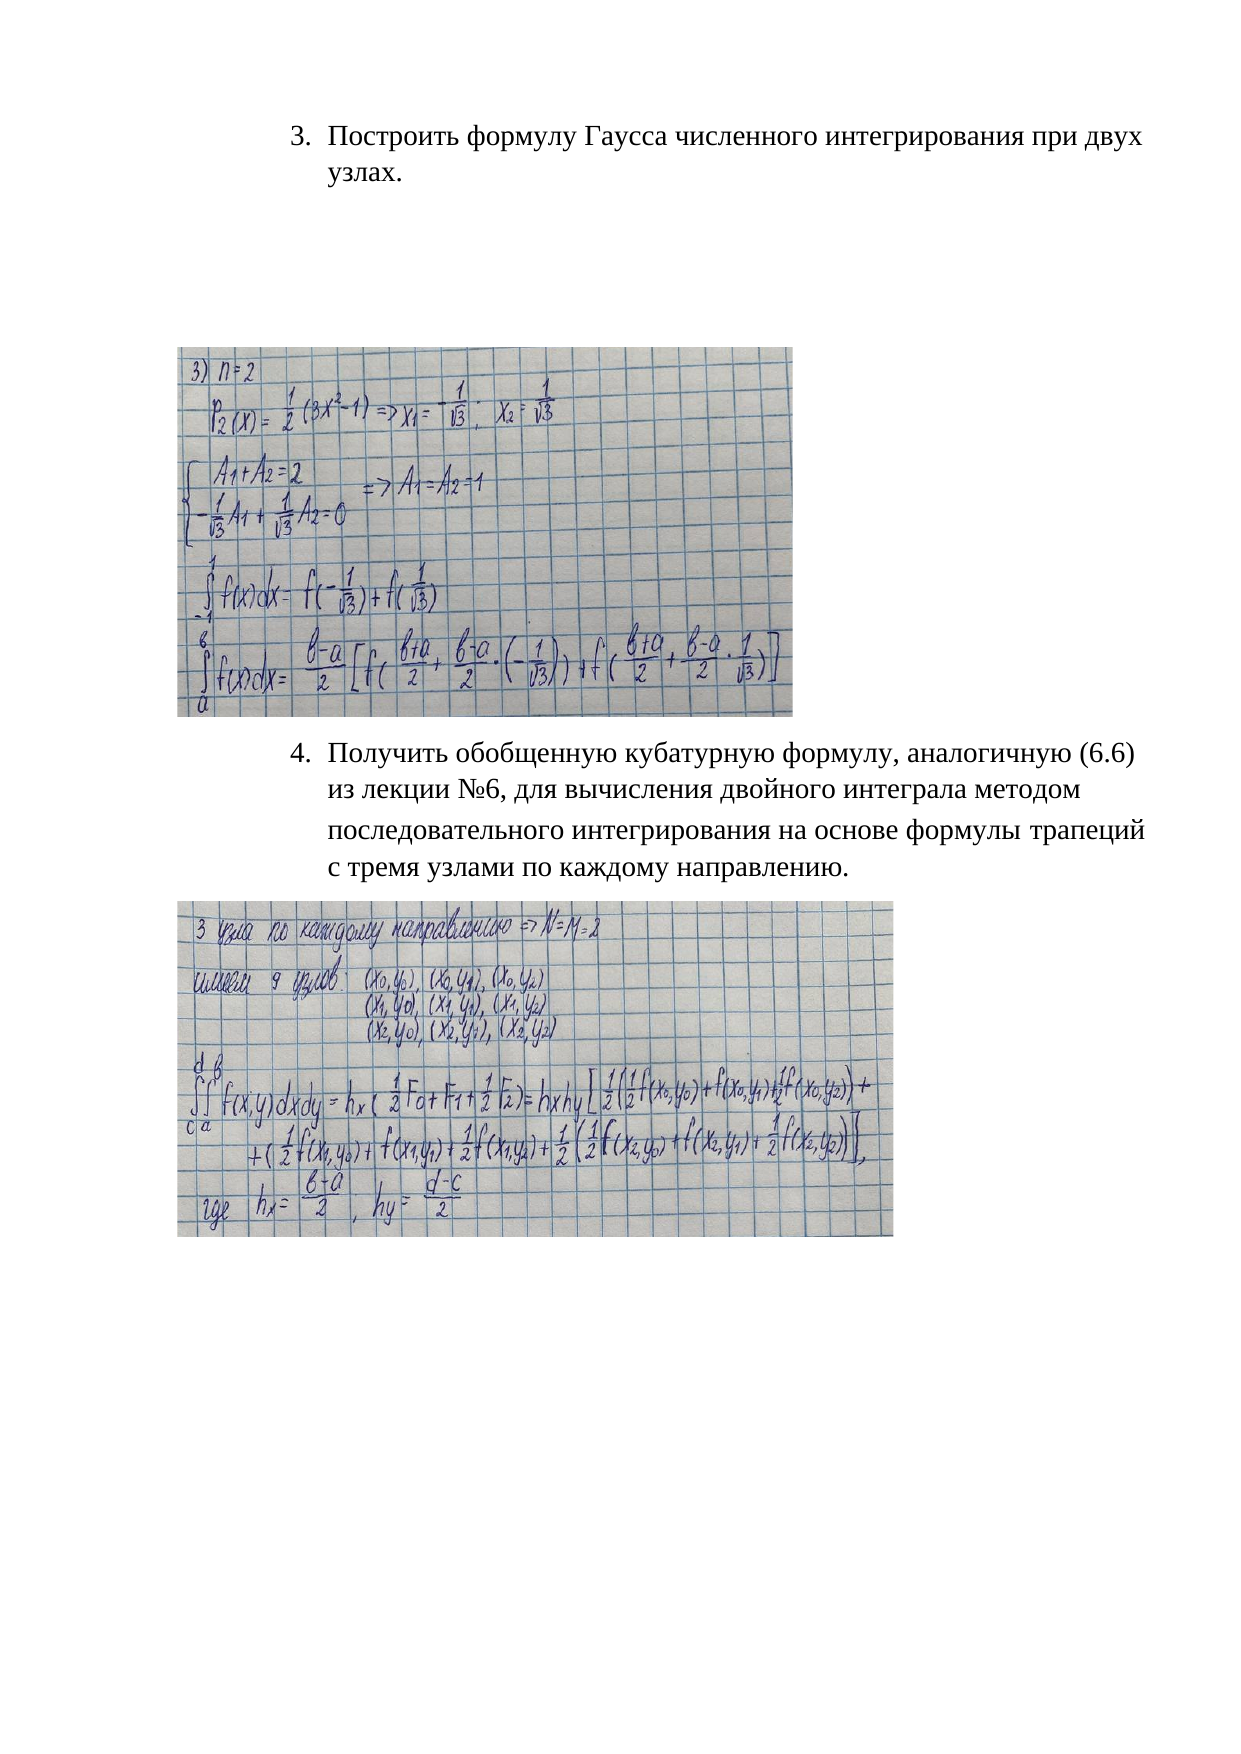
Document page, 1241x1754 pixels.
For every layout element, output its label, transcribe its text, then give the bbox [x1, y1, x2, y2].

picture [177, 347, 793, 717]
list Получить обобщенную кубатурную формулу, аналогичную (6.6) из лекции №6, для вычисления двойного интеграла методом последовательного интегрирования на основе формулы трапеций с тремя узлами по каждому направлению. [290, 735, 1152, 882]
list Построить формулу Гаусса численного интегрирования при двух узлах. [290, 118, 1152, 188]
picture [177, 901, 894, 1237]
